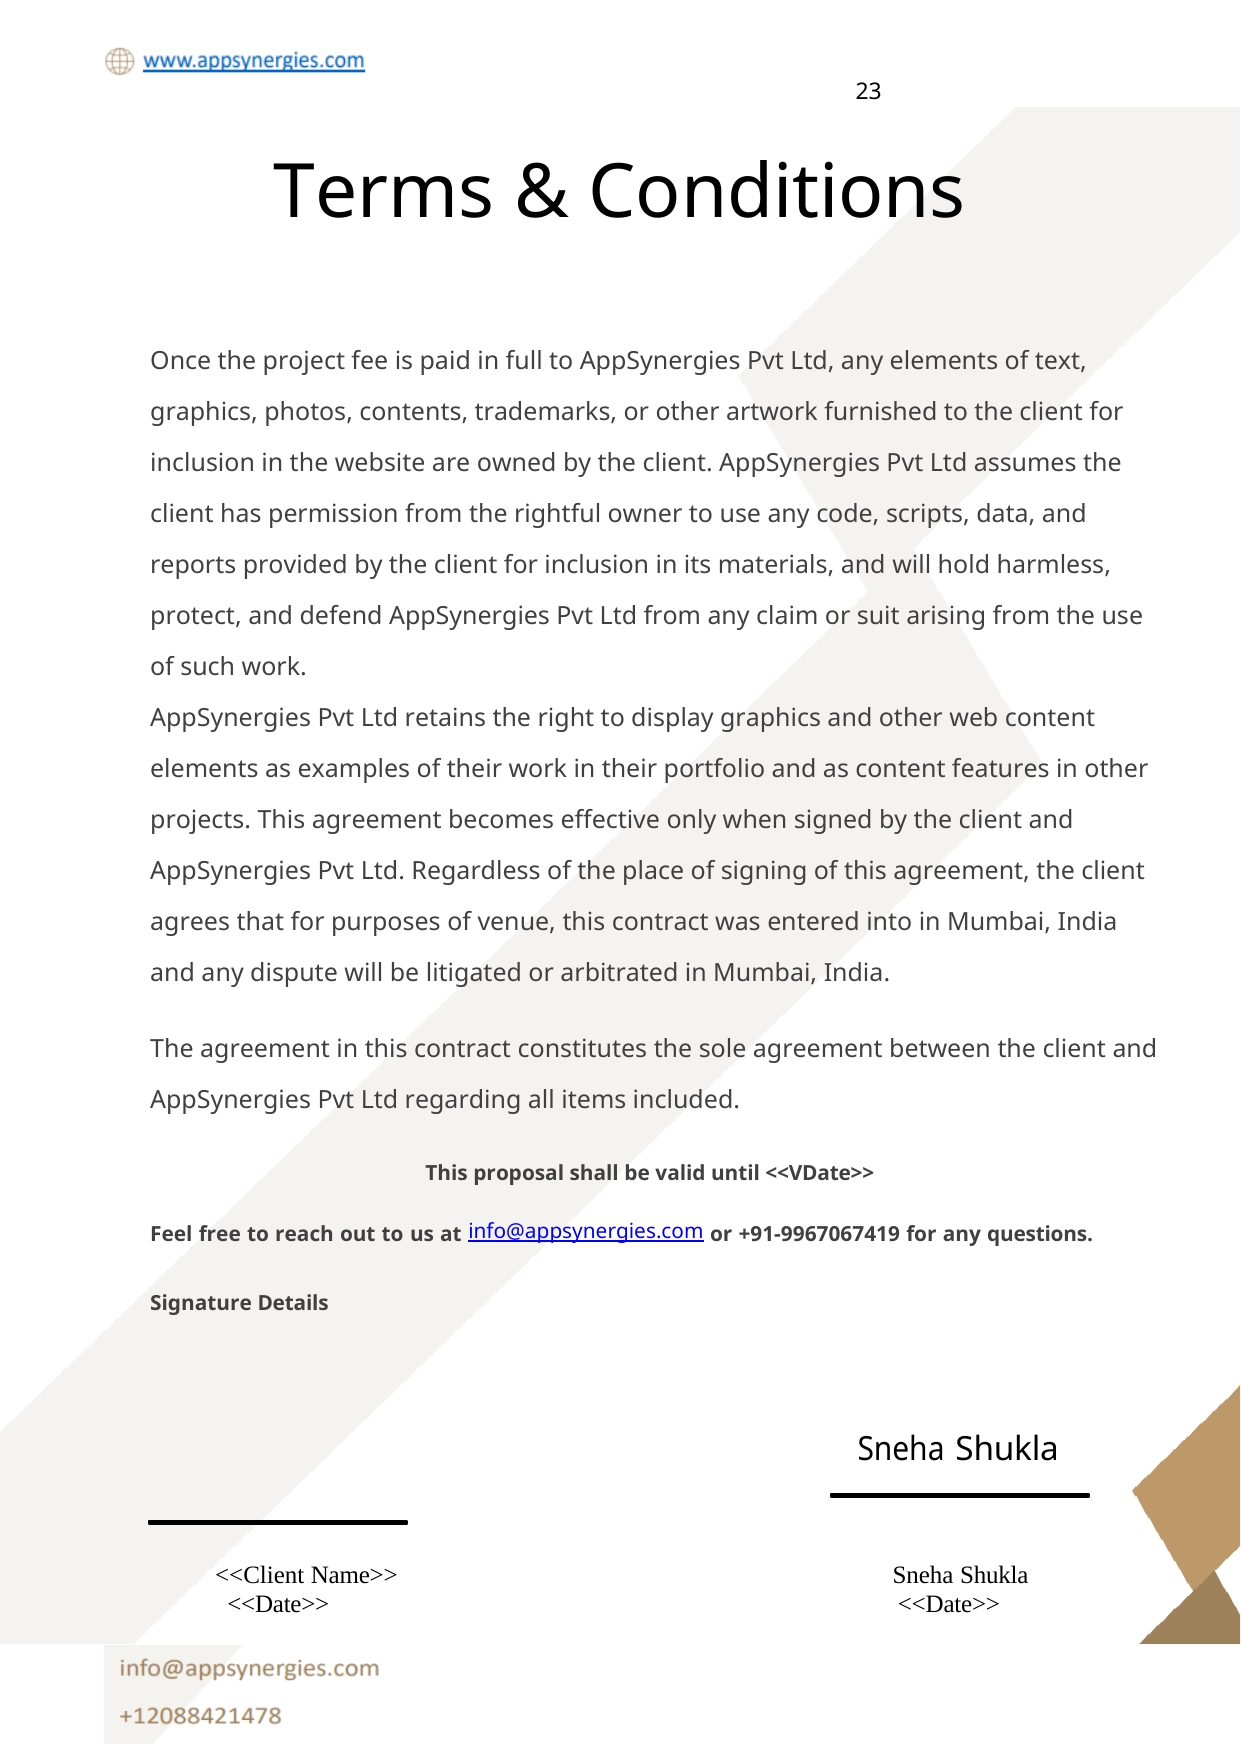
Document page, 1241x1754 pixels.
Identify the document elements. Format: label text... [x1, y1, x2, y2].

text The agreement in this contract constitutes the sole agreement between the client and AppSynergies Pvt Ltd regarding all items included. [150, 1031, 1211, 1116]
subtitle Sneha Shukla [59, 1425, 1059, 1471]
text Feel free to reach out to us at info@appsynergies.com or +91-9967067419 for any questions. [150, 1216, 1211, 1247]
table_cell <<Date>> [204, 1589, 675, 1618]
table_header Sneha Shukla [675, 1560, 1146, 1589]
picture [0, 107, 1241, 1644]
text AppSynergies Pvt Ltd retains the right to display graphics and other web content elements as examples of their work in their portfolio and as content features in other projects. This agreement becomes effective only when signed by the client and AppSynergies Pvt Ltd. Regardless of the place of signing of this agreement, the client agrees that for purposes of venue, this contract was entered into in Mumbai, India and any dispute will be litigated or arbitrated in Mumbai, India. [150, 700, 1156, 989]
table_cell <<Date>> [675, 1589, 1146, 1618]
text This proposal shall be valid until <<VDate>> [129, 1158, 1170, 1187]
text Signature Details [150, 1288, 1211, 1317]
picture [103, 1645, 380, 1744]
table_header <<Client Name>> [204, 1560, 675, 1589]
picture [103, 40, 369, 84]
subtitle Terms & Conditions [59, 138, 1180, 240]
text Once the project fee is paid in full to AppSynergies Pvt Ltd, any elements of text, graphics, photos, contents, trademarks, or other artwork furnished to the client for inclusion in the website are owned by the client. AppSynergies Pvt Ltd assumes the client has permission from the rightful owner to use any code, scripts, data, and reports provided by the client for inclusion in its materials, and will hold harmless, protect, and defend AppSynergies Pvt Ltd from any claim or suit arising from the use of such work. [150, 343, 1148, 683]
